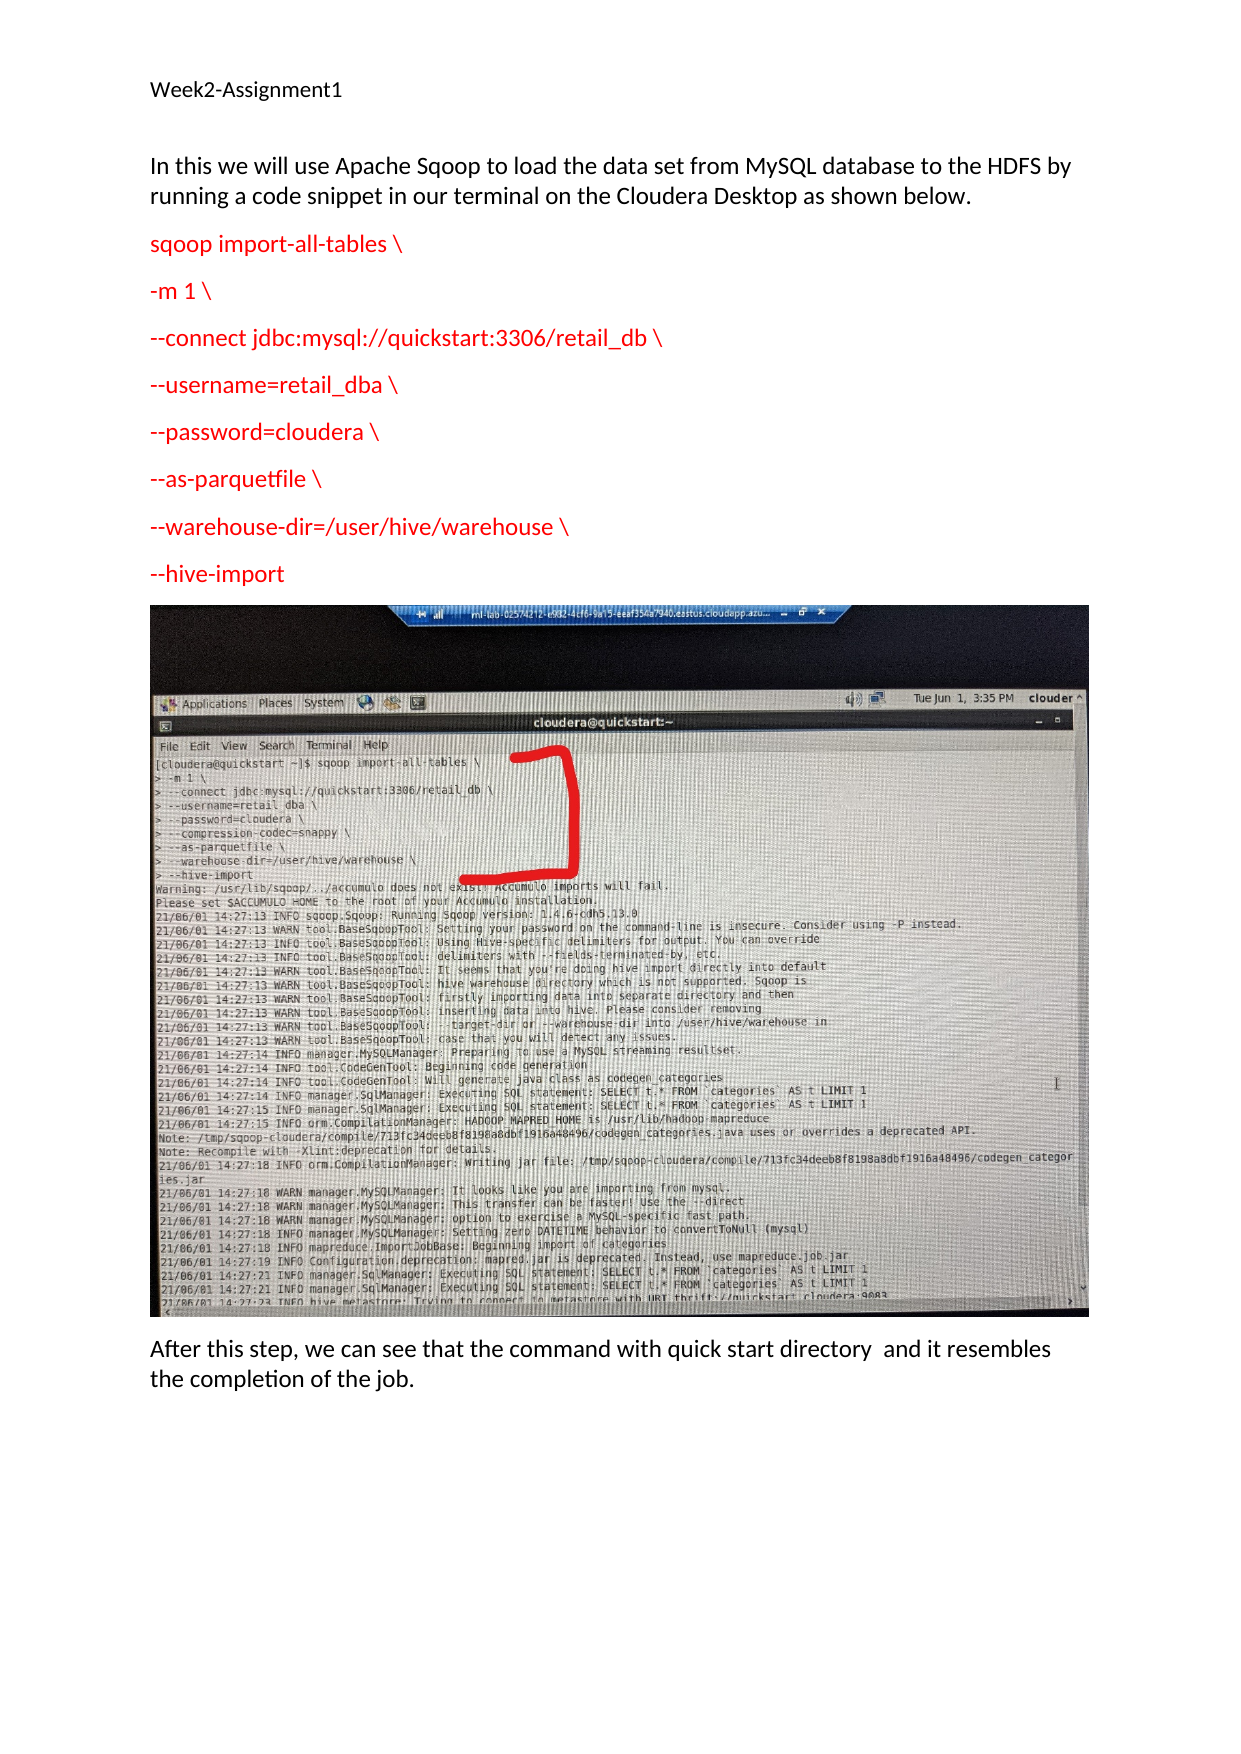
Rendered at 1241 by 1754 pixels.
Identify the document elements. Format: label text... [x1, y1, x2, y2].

text sqoop import-all-tables \ [150, 228, 1090, 258]
text --username=retail_dba \ [150, 369, 1090, 400]
text --password=cloudera \ [150, 416, 1090, 447]
text -m 1 \ [150, 275, 1090, 305]
text After this step, we can see that the command with quick start directory and it resembles the completion of the job. [150, 1333, 1090, 1394]
text --connect jdbc:mysql://quickstart:3306/retail_db \ [150, 322, 1090, 353]
text --warehouse-dir=/user/hive/warehouse \ [150, 511, 1090, 541]
text In this we will use Apache Sqoop to load the data set from MySQL database to the HDFS by running a code snippet in our terminal on the Cloudera Desktop as shown below. [150, 150, 1090, 211]
picture [150, 605, 1089, 1317]
text --hive-import [150, 558, 1090, 588]
text --as-parquetfile \ [150, 464, 1090, 494]
